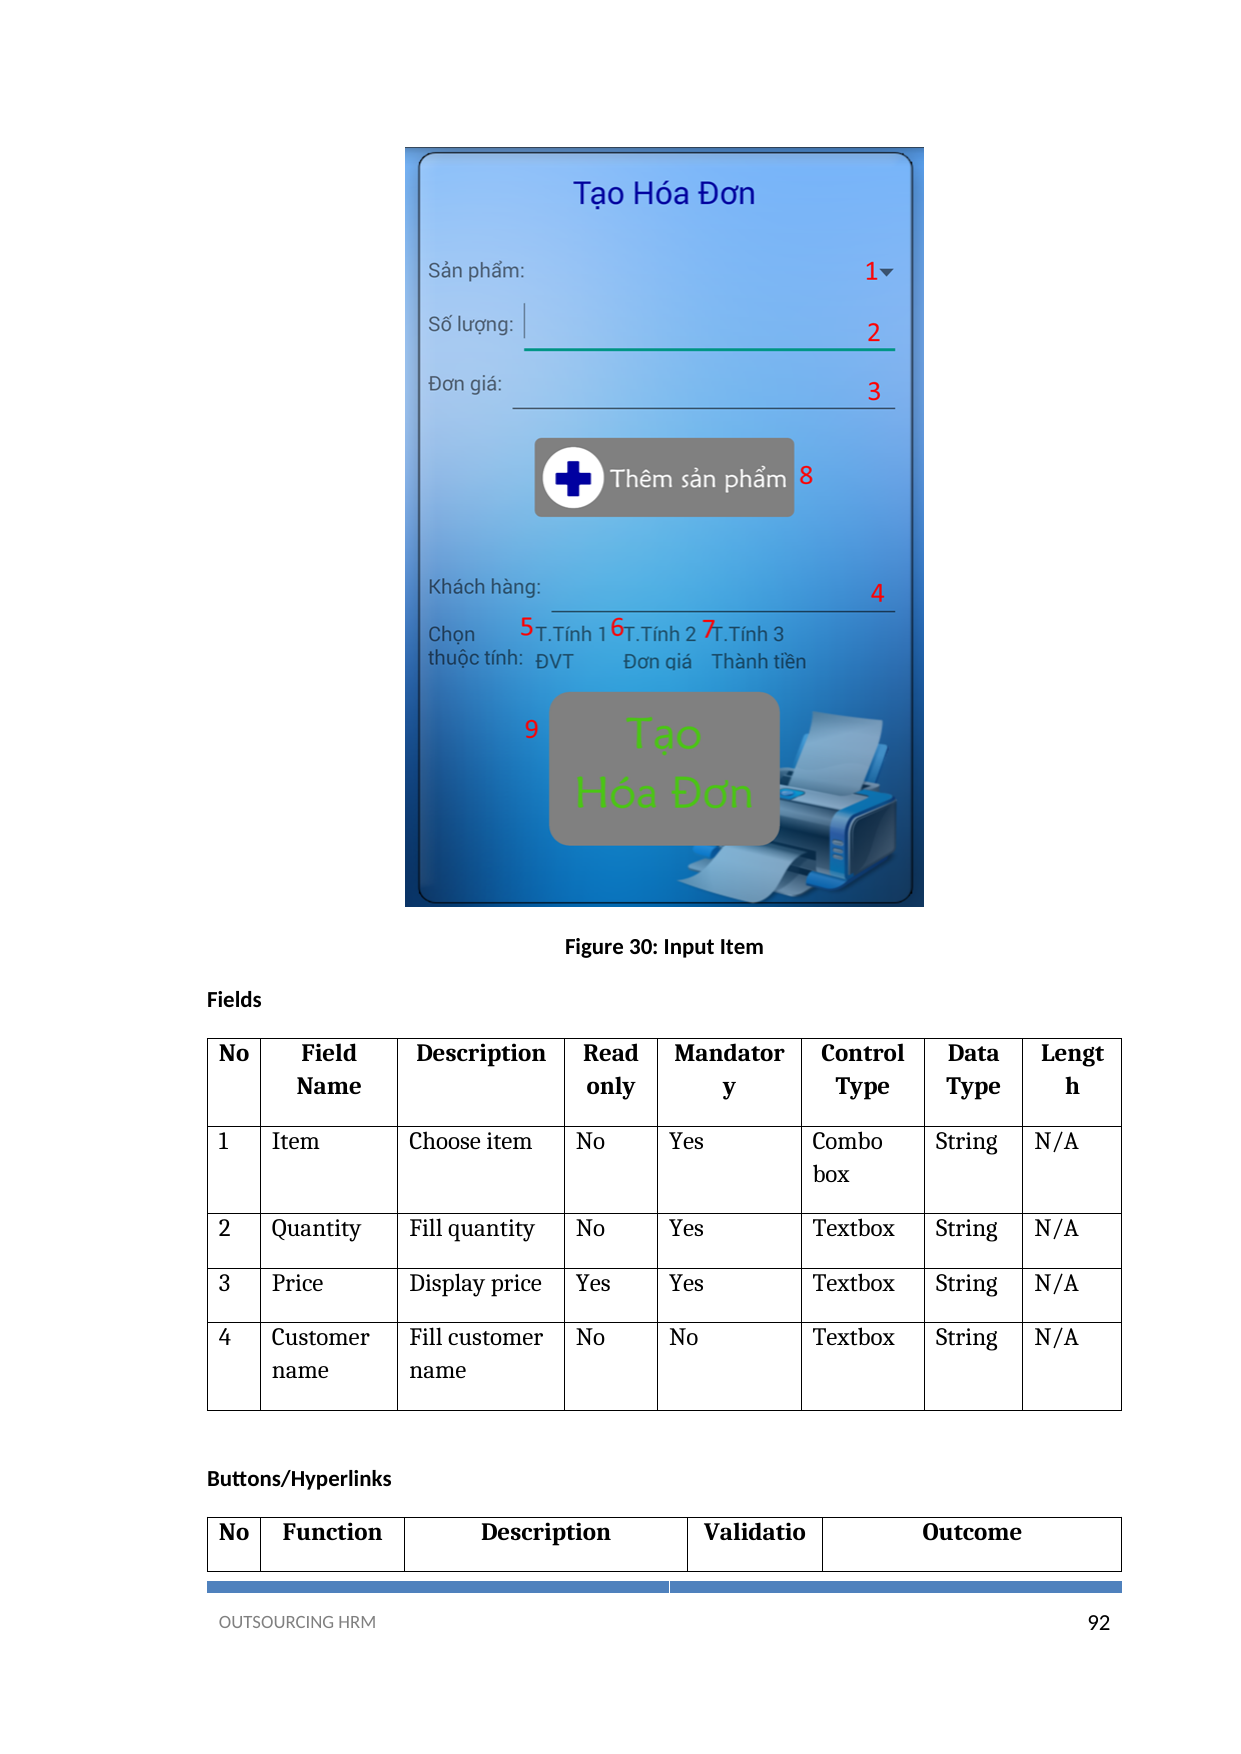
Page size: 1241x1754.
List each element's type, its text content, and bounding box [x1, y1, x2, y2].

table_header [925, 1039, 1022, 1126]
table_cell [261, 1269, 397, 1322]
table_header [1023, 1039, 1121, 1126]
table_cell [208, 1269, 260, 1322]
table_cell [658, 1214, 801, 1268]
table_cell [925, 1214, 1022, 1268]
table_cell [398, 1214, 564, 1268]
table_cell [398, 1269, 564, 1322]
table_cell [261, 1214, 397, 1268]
picture [405, 147, 924, 907]
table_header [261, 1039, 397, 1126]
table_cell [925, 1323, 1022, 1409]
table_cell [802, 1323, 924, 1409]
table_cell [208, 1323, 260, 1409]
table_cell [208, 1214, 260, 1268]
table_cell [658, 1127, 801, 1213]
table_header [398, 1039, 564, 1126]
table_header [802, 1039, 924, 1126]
text Buttons/Hyperlinks [207, 1464, 1122, 1492]
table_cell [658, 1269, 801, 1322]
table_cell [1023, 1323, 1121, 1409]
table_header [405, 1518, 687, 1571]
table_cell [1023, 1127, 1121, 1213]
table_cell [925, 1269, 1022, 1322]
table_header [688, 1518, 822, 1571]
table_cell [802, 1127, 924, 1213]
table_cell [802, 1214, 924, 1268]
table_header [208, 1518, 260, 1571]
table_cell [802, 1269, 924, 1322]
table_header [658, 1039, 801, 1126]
text Fields [207, 985, 1122, 1013]
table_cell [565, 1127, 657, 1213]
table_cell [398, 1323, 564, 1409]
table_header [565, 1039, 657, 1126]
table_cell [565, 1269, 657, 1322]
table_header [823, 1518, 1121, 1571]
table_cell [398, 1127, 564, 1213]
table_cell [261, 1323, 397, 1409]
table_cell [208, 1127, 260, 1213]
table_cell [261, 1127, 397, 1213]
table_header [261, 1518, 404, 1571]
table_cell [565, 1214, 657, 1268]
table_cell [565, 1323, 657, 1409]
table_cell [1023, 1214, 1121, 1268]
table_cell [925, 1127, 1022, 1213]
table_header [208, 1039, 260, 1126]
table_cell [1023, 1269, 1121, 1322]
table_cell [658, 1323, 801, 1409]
text Figure 30: Input Item [207, 932, 1122, 960]
